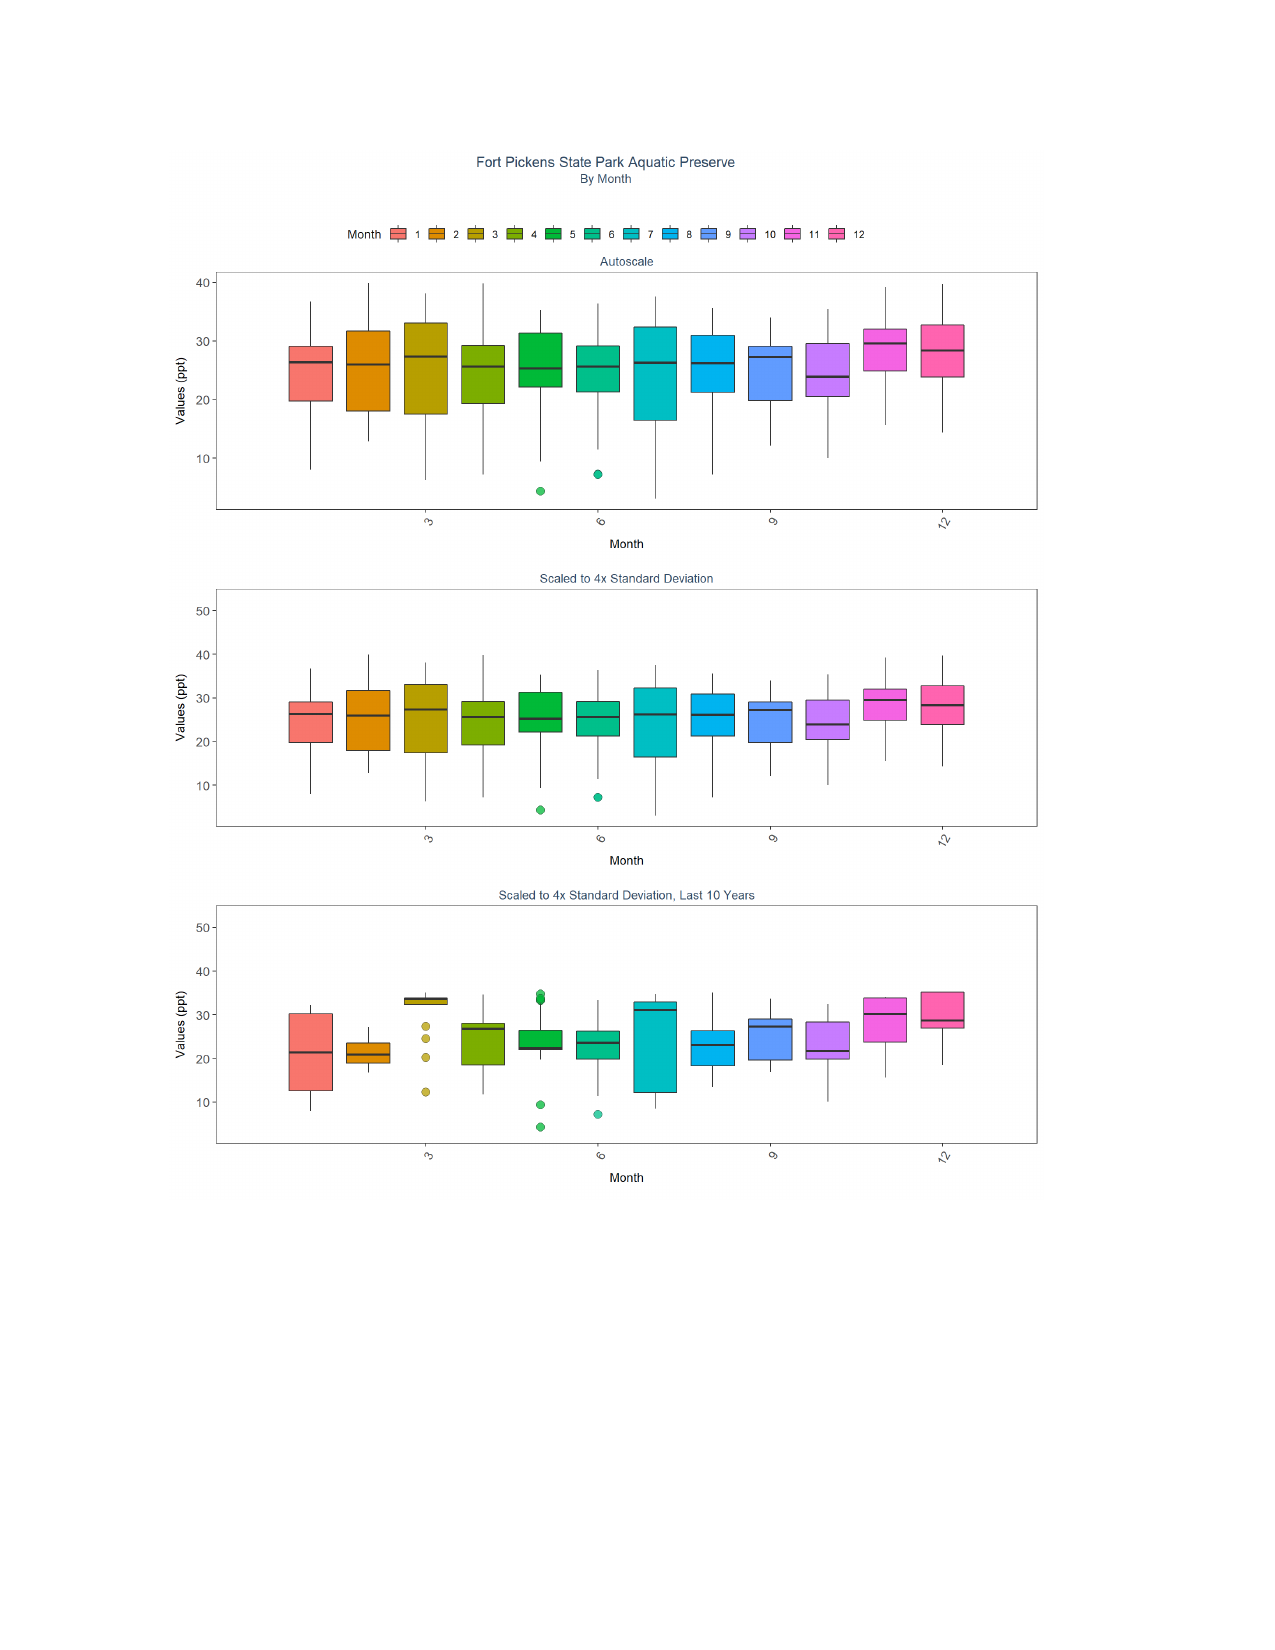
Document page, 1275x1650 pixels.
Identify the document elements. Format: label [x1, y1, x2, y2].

picture [168, 150, 1044, 1200]
